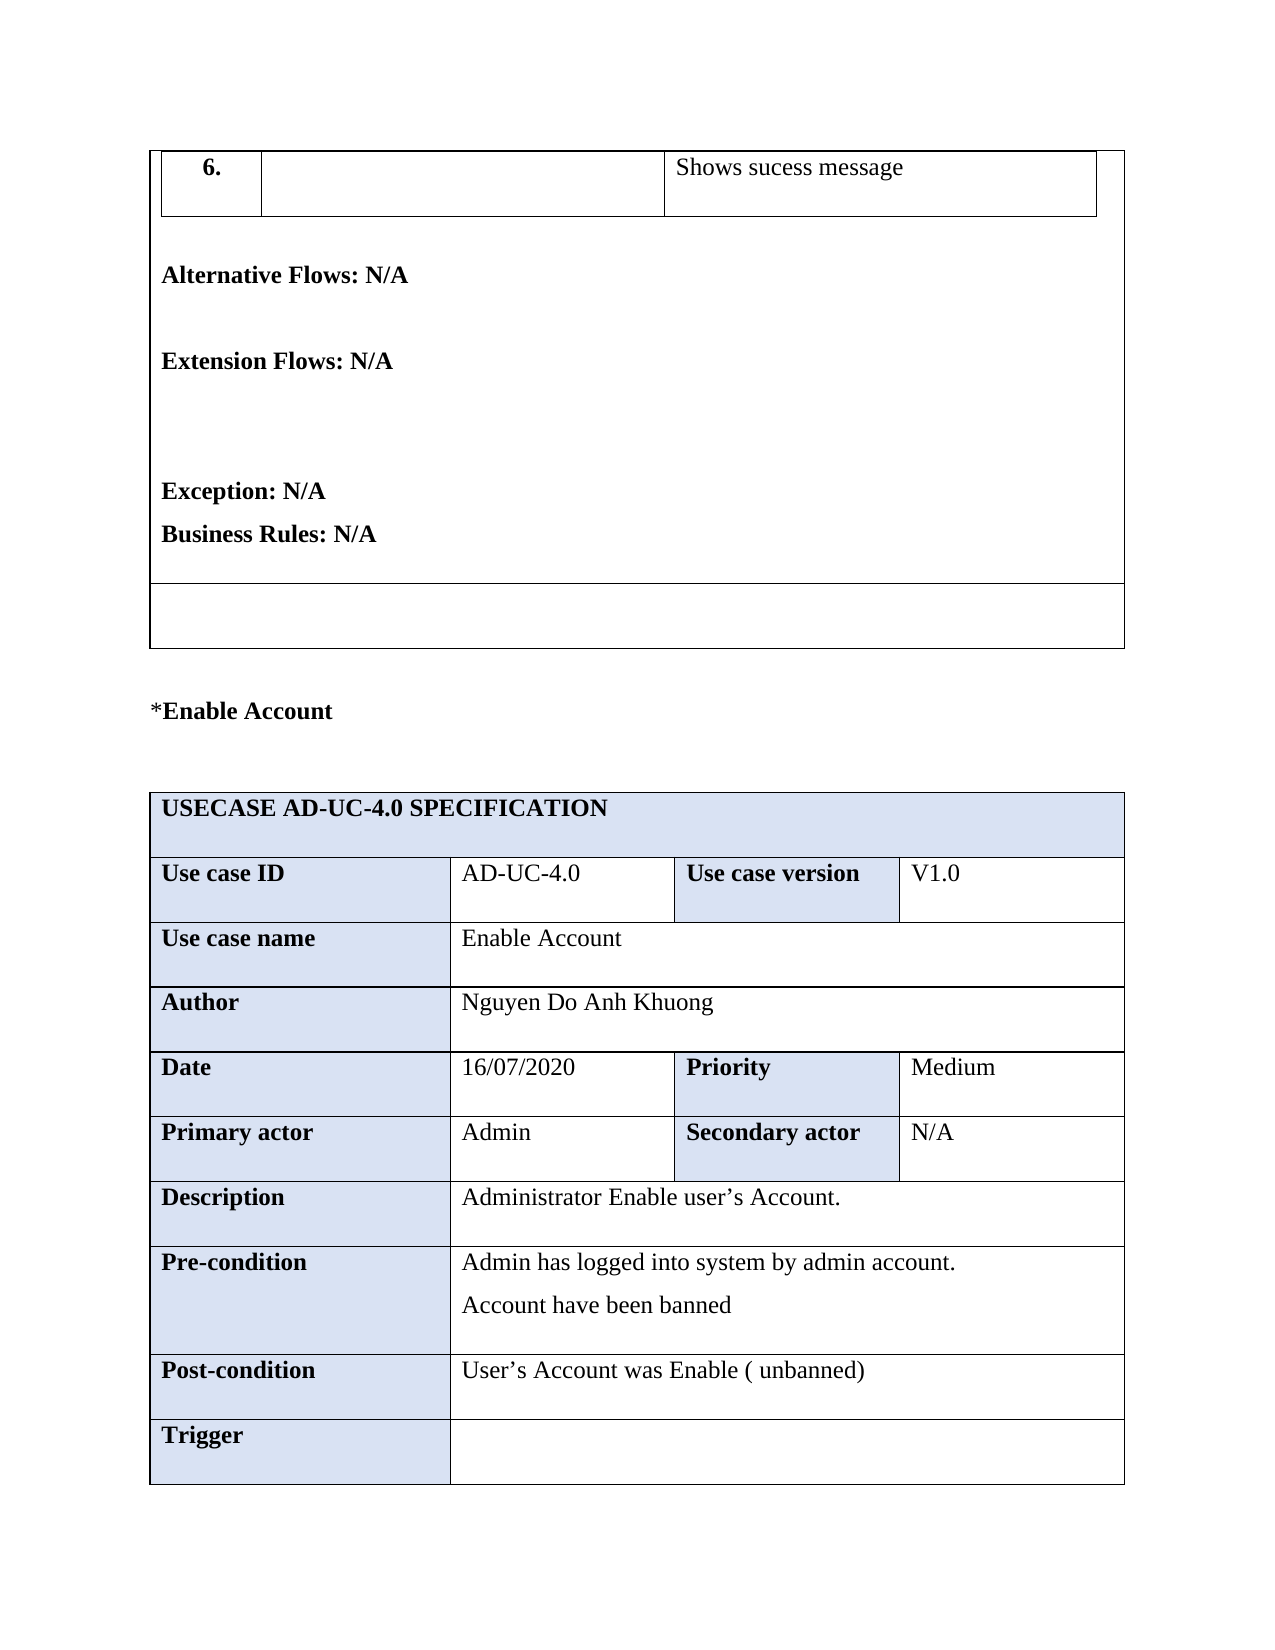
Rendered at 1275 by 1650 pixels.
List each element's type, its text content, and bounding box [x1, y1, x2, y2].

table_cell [151, 151, 1124, 583]
table_cell [451, 1420, 1124, 1484]
table_cell Post-condition [151, 1355, 450, 1419]
table_cell Primary actor [151, 1117, 450, 1181]
table_cell AD-UC-4.0 [451, 858, 674, 922]
table_cell Date [151, 1053, 450, 1116]
table_header USECASE AD-UC-4.0 SPECIFICATION [151, 793, 1124, 857]
table_cell Admin [451, 1117, 674, 1181]
text *Enable Account [150, 696, 1125, 725]
table_cell N/A [900, 1117, 1124, 1181]
table_cell 16/07/2020 [451, 1053, 674, 1116]
table_cell Medium [900, 1053, 1124, 1116]
table_cell Use case name [151, 923, 450, 986]
table_cell Priority [675, 1053, 899, 1116]
table_cell Trigger [151, 1420, 450, 1484]
table_cell Administrator Enable user’s Account. [451, 1182, 1124, 1246]
table_cell Admin has logged into system by admin account. Account have been banned [451, 1247, 1124, 1354]
table_cell Use case version [675, 858, 899, 922]
table_cell Use case ID [151, 858, 450, 922]
table_cell Secondary actor [675, 1117, 899, 1181]
table_cell Nguyen Do Anh Khuong [451, 988, 1124, 1051]
table_cell V1.0 [900, 858, 1124, 922]
table_cell Description [151, 1182, 450, 1246]
table_cell Pre-condition [151, 1247, 450, 1354]
table_cell [151, 584, 1124, 648]
table_cell Enable Account [451, 923, 1124, 986]
table_cell Author [151, 988, 450, 1051]
table_cell User’s Account was Enable ( unbanned) [451, 1355, 1124, 1419]
